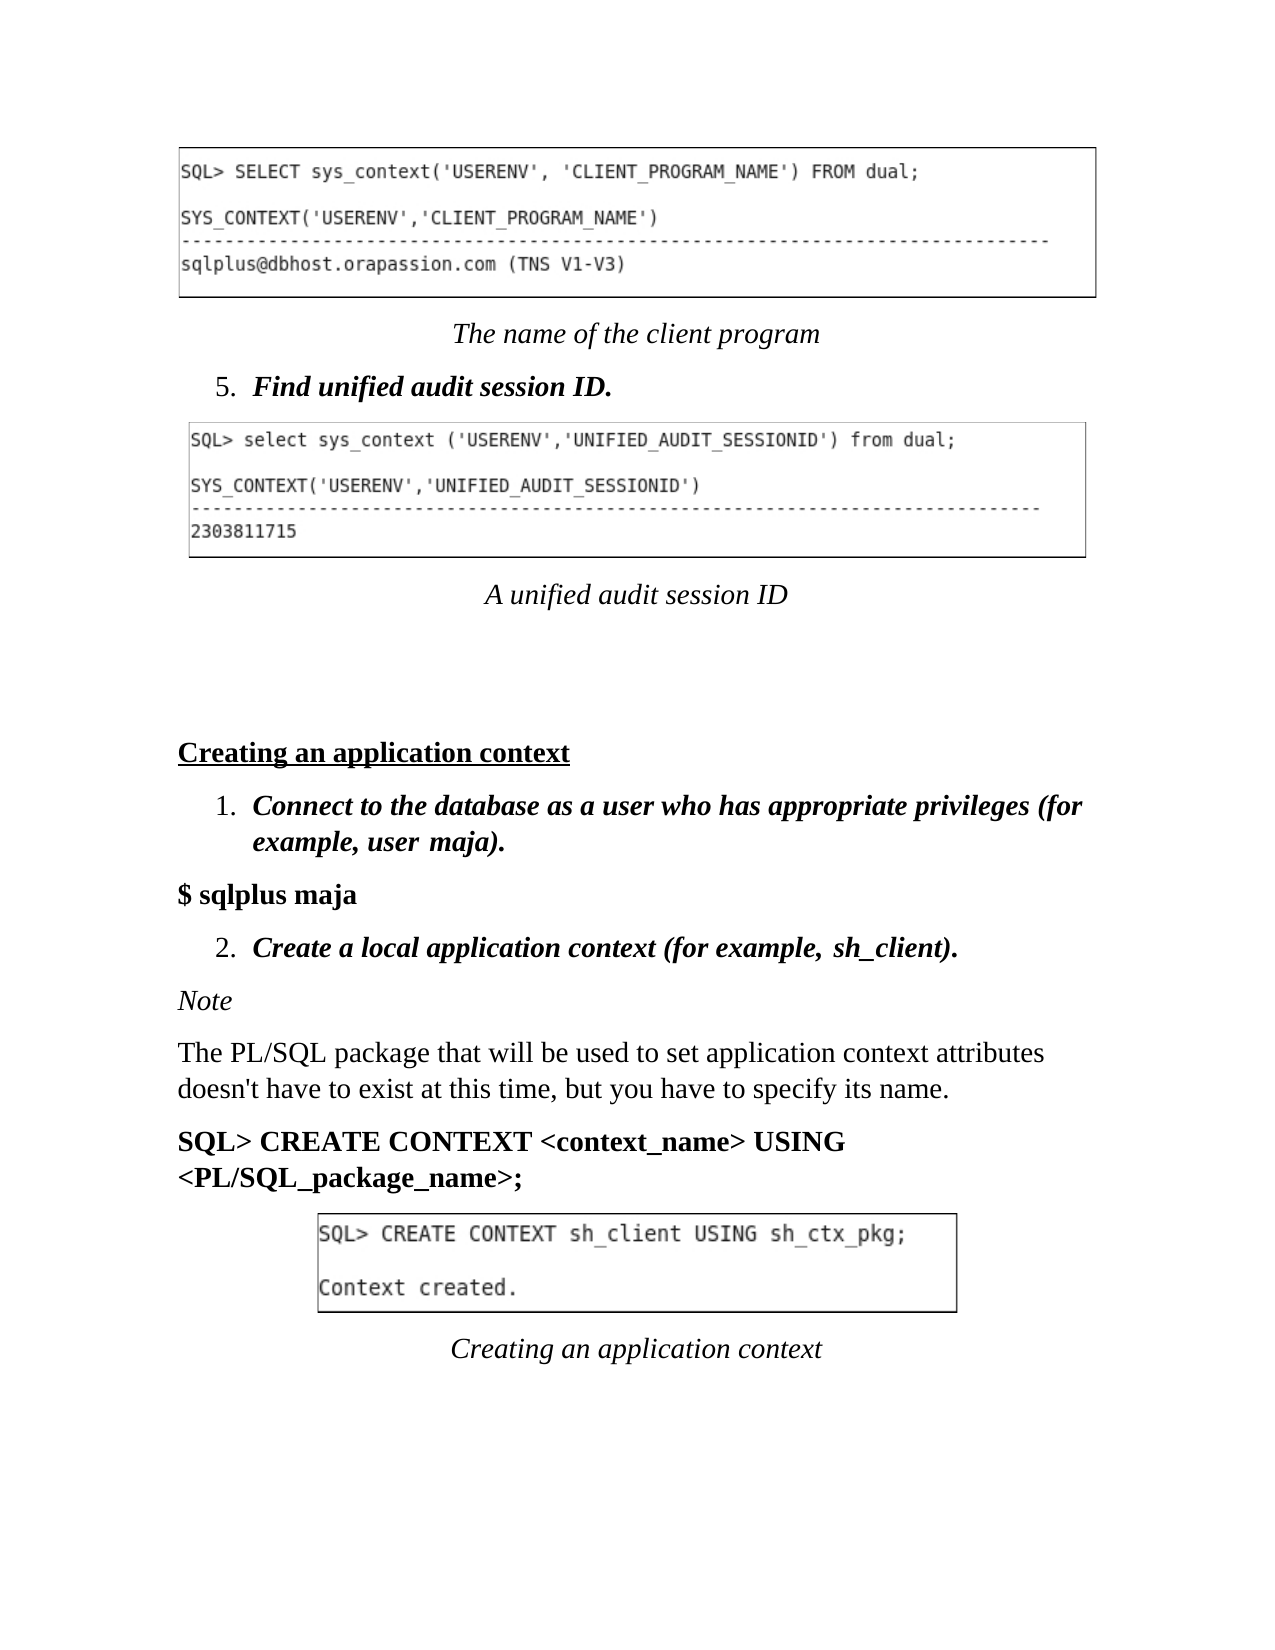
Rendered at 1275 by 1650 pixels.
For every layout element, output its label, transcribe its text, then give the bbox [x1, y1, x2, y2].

picture [317, 1213, 958, 1313]
text SQL> CREATE CONTEXT <context_name> USING <PL/SQL_package_name>; [177, 1124, 1098, 1194]
text $ sqlplus maja [177, 877, 1098, 911]
text The name of the client program [177, 316, 1098, 350]
text Creating an application context [177, 1331, 1098, 1365]
text A unified audit session ID [177, 577, 1098, 610]
text Note [177, 983, 1098, 1016]
list Find unified audit session ID. [215, 369, 1098, 403]
picture [188, 422, 1087, 558]
list Connect to the database as a user who has appropriate privileges (for example, user maja). [215, 788, 1098, 858]
list Create a local application context (for example, sh_client). [215, 930, 1098, 963]
text The PL/SQL package that will be used to set application context attributes doesn't have to exist at this time, but you have to specify its name. [177, 1036, 1098, 1105]
text Creating an application context [177, 735, 1098, 769]
picture [178, 147, 1097, 298]
